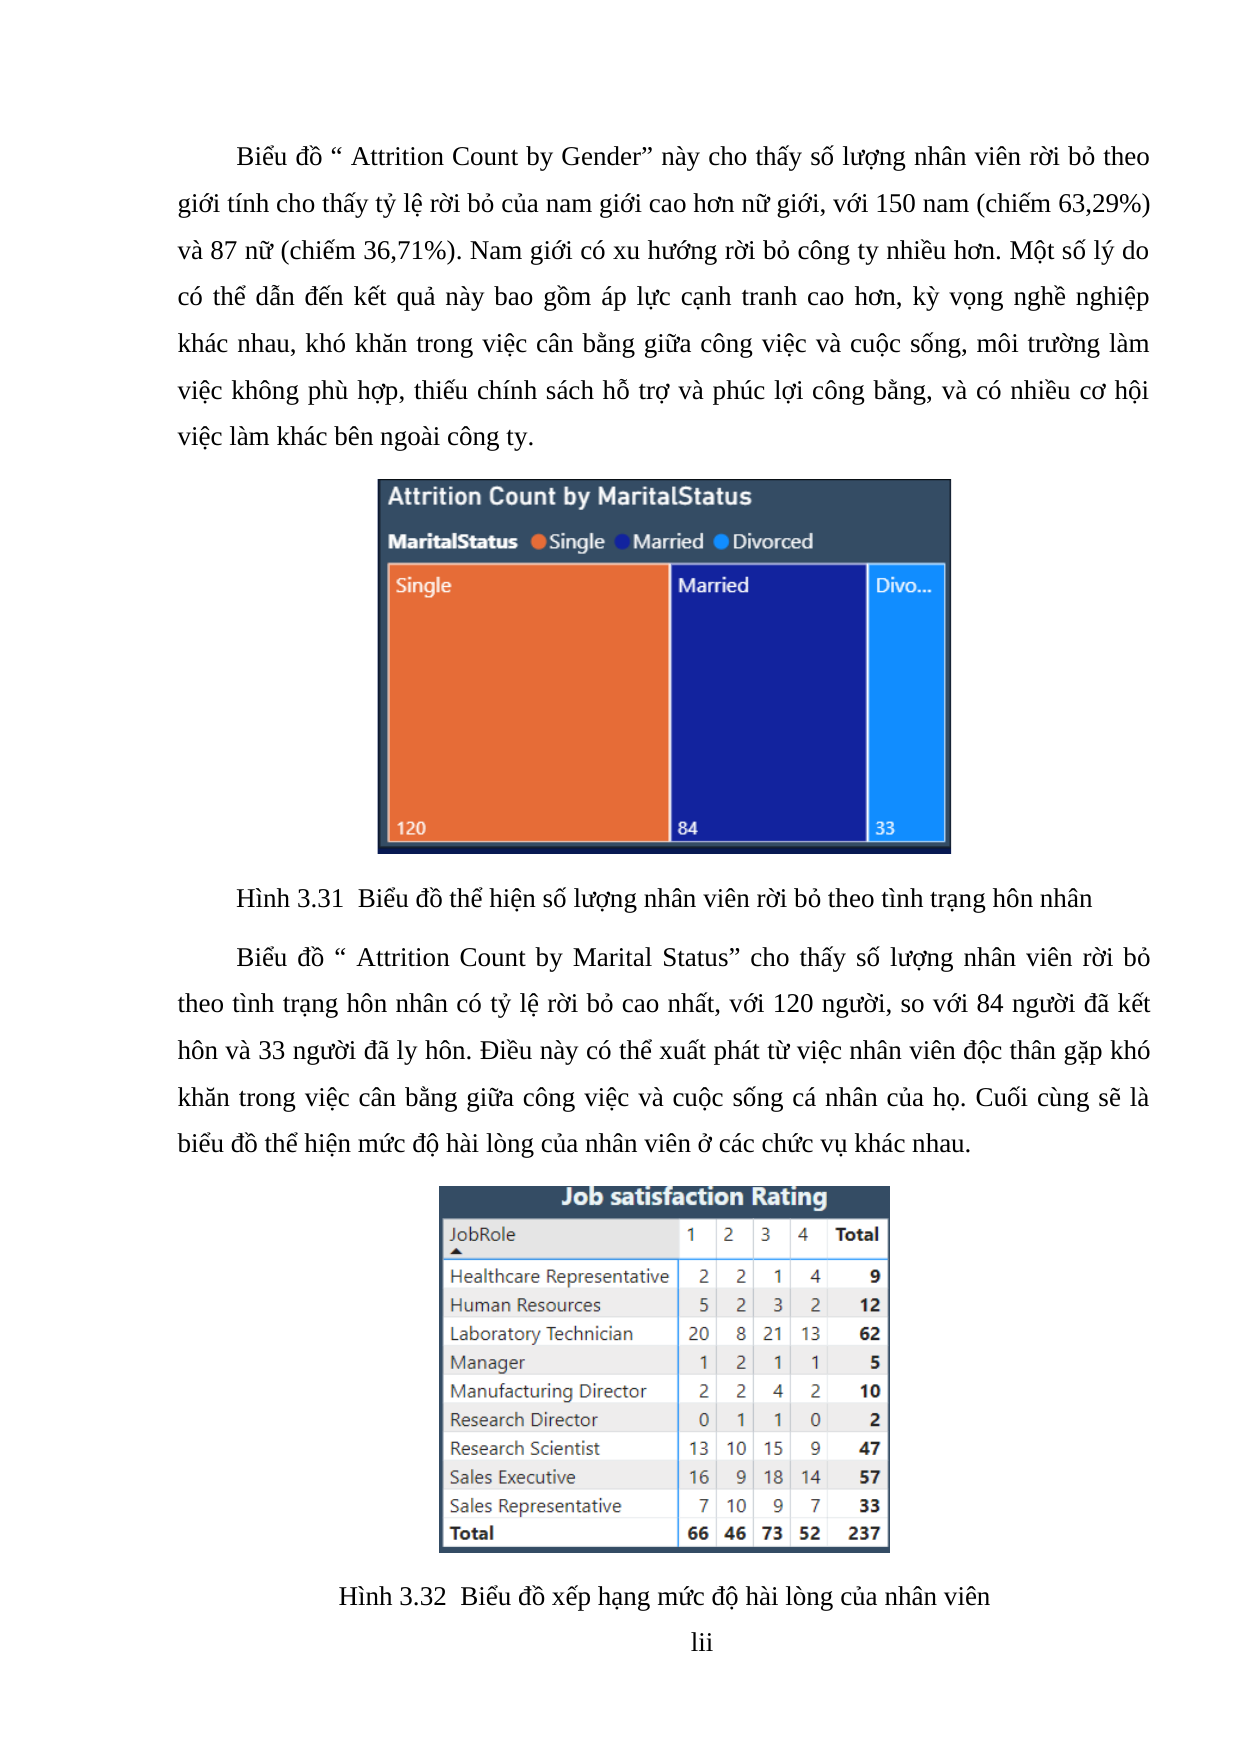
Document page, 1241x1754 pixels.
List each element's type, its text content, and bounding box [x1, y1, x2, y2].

text Biểu đồ “ Attrition Count by Gender” này cho thấy số lượng nhân viên rời bỏ theo giới tính cho thấy tỷ lệ rời bỏ của nam giới cao hơn nữ giới, với 150 nam (chiếm 63,29%) và 87 nữ (chiếm 36,71%). Nam giới có xu hướng rời bỏ công ty nhiều hơn. Một số lý do có thể dẫn đến kết quả này bao gồm áp lực cạnh tranh cao hơn, kỳ vọng nghề nghiệp khác nhau, khó khăn trong việc cân bằng giữa công việc và cuộc sống, môi trường làm việc không phù hợp, thiếu chính sách hỗ trợ và phúc lợi công bằng, và có nhiều cơ hội việc làm khác bên ngoài công ty. [177, 140, 1152, 452]
text Biểu đồ “ Attrition Count by Marital Status” cho thấy số lượng nhân viên rời bỏ theo tình trạng hôn nhân có tỷ lệ rời bỏ cao nhất, với 120 người, so với 84 người đã kết hôn và 33 người đã ly hôn. Điều này có thể xuất phát từ việc nhân viên độc thân gặp khó khăn trong việc cân bằng giữa công việc và cuộc sống cá nhân của họ. Cuối cùng sẽ là biểu đồ thể hiện mức độ hài lòng của nhân viên ở các chức vụ khác nhau. [177, 941, 1152, 1159]
picture [439, 1186, 890, 1553]
picture [377, 479, 952, 854]
